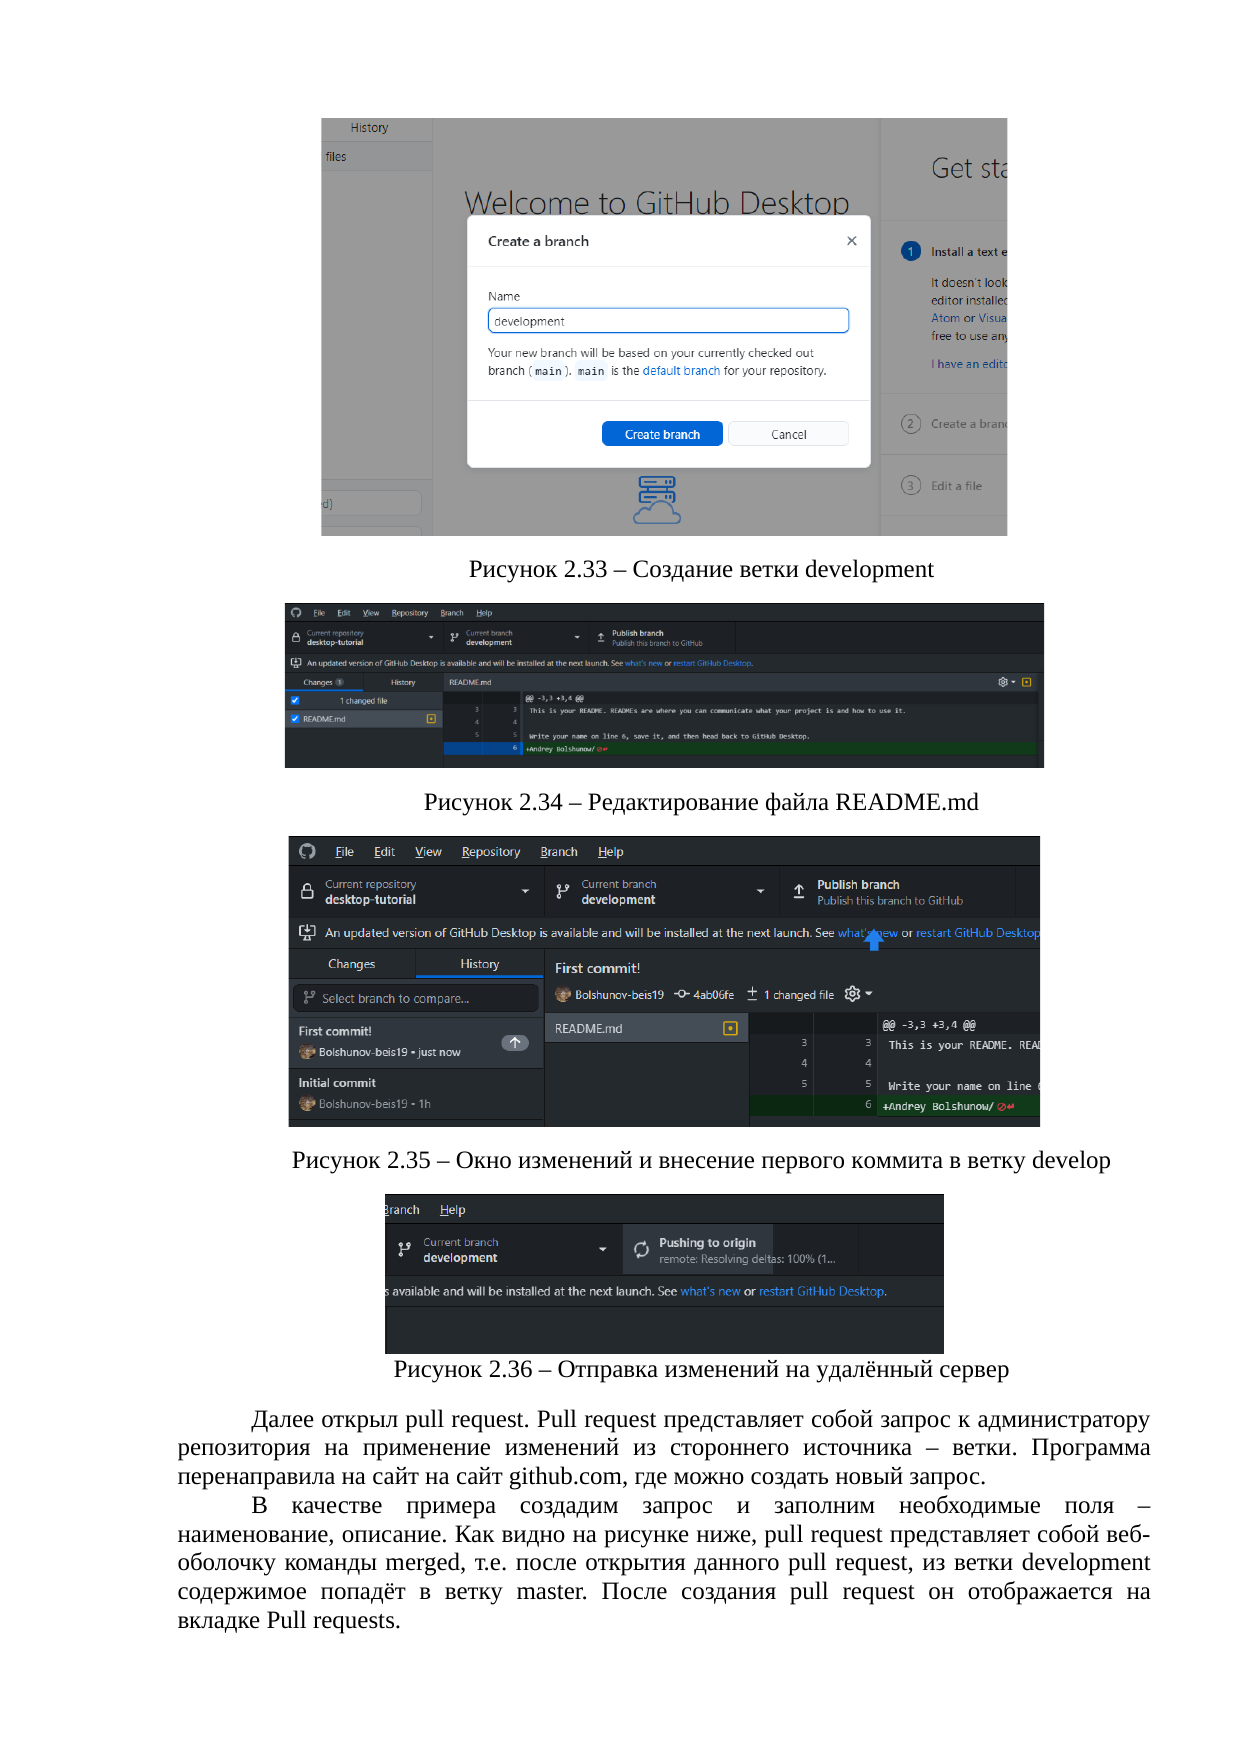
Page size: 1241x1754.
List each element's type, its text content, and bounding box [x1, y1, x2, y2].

picture [385, 1194, 944, 1354]
text Далее открыл pull request. Pull request представляет собой запрос к администратору репозитория на применение изменений из стороннего источника – ветки. Программа перенаправила на сайт на сайт github.com, где можно создать новый запрос. [177, 1404, 1152, 1490]
picture [321, 118, 1008, 536]
text В качестве примера создадим запрос и заполним необходимые поля – наименование, описание. Как видно на рисунке ниже, pull request представляет собой веб-оболочку команды merged, т.е. после открытия данного pull request, из ветки development содержимое попадёт в ветку master. После создания pull request он отображается на вкладке Pull requests. [177, 1490, 1152, 1634]
picture [288, 836, 1041, 1127]
picture [284, 603, 1045, 768]
